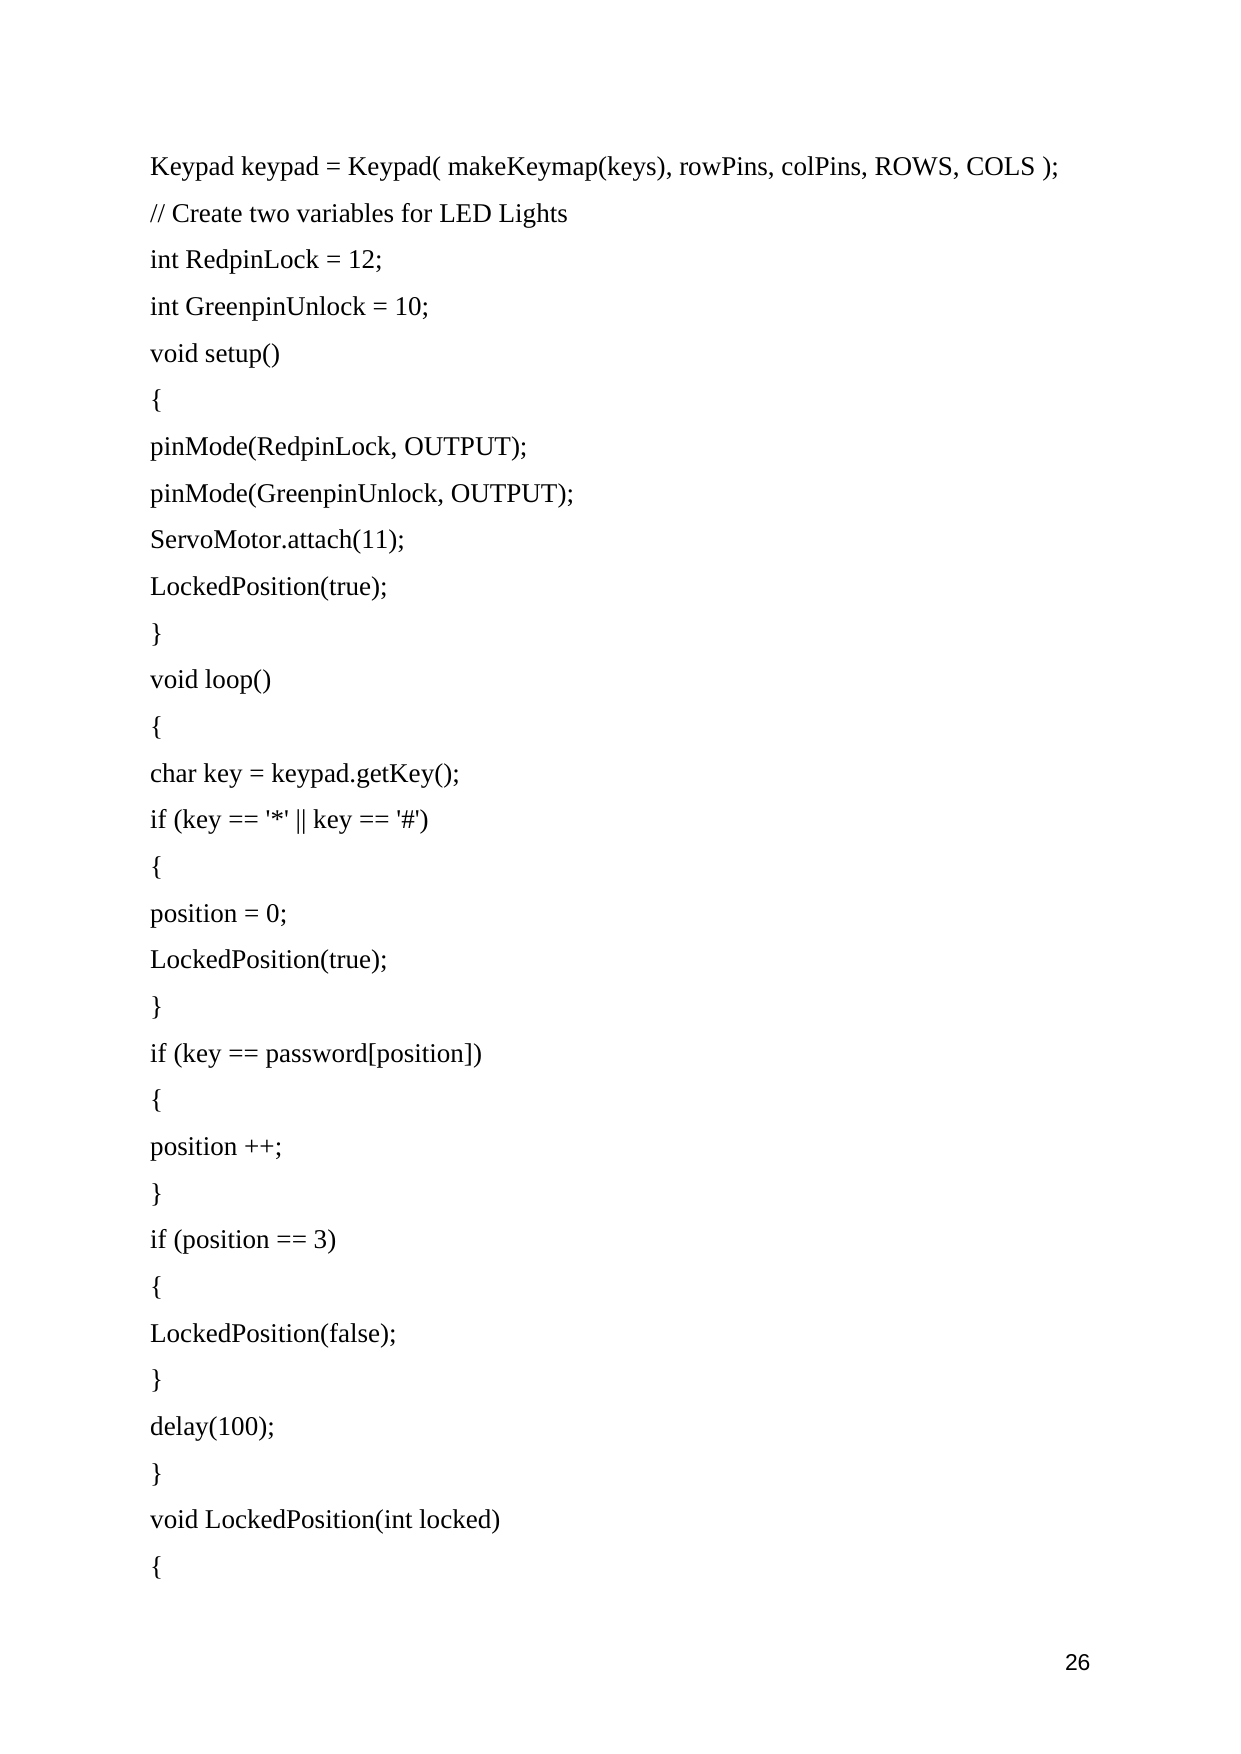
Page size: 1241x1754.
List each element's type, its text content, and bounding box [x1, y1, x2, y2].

text // Create two variables for LED Lights [150, 197, 1090, 228]
text delay(100); [150, 1410, 1090, 1441]
text void loop() [150, 663, 1090, 694]
text pinMode(RedpinLock, OUTPUT); [150, 430, 1090, 461]
text { [150, 710, 1090, 741]
text char key = keypad.getKey(); [150, 757, 1090, 788]
text { [150, 850, 1090, 881]
text { [150, 1083, 1090, 1114]
text { [150, 1270, 1090, 1301]
text } [150, 617, 1090, 648]
text position = 0; [150, 897, 1090, 928]
text { [150, 383, 1090, 414]
text if (position == 3) [150, 1223, 1090, 1254]
text } [150, 1457, 1090, 1488]
text if (key == password[position]) [150, 1037, 1090, 1068]
text LockedPosition(true); [150, 570, 1090, 601]
text pinMode(GreenpinUnlock, OUTPUT); [150, 477, 1090, 508]
text } [150, 1177, 1090, 1208]
text if (key == '*' || key == '#') [150, 803, 1090, 834]
text Keypad keypad = Keypad( makeKeymap(keys), rowPins, colPins, ROWS, COLS ); [150, 150, 1090, 181]
text { [150, 1550, 1090, 1581]
text void LockedPosition(int locked) [150, 1503, 1090, 1534]
text } [150, 990, 1090, 1021]
text int GreenpinUnlock = 10; [150, 290, 1090, 321]
text ServoMotor.attach(11); [150, 523, 1090, 554]
text void setup() [150, 337, 1090, 368]
text LockedPosition(false); [150, 1317, 1090, 1348]
text } [150, 1363, 1090, 1394]
text position ++; [150, 1130, 1090, 1161]
text LockedPosition(true); [150, 943, 1090, 974]
text int RedpinLock = 12; [150, 243, 1090, 274]
